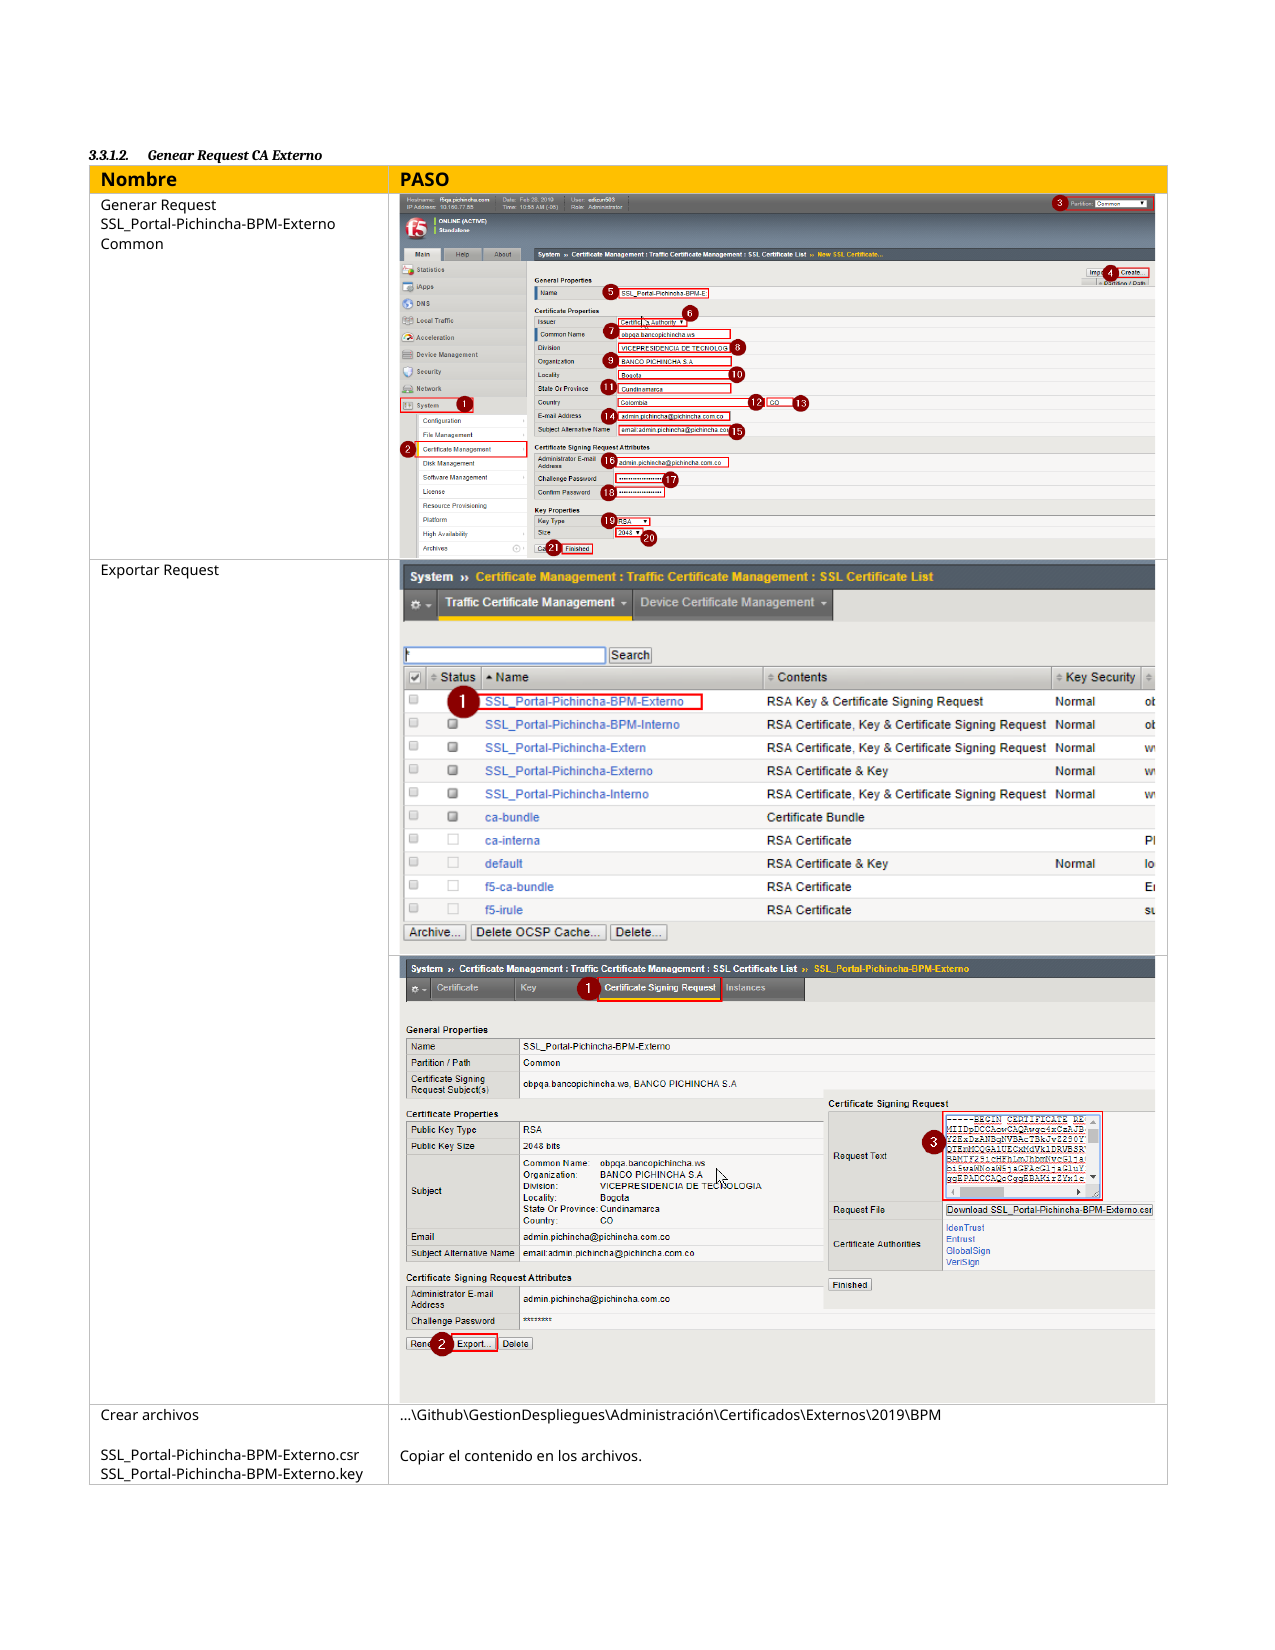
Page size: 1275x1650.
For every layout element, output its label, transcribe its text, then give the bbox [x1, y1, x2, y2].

subtitle Genear Request CA Externo [89, 147, 1167, 164]
table_cell Exportar Request [90, 560, 388, 1403]
picture [399, 560, 1156, 954]
picture [399, 956, 1156, 1403]
table_cell [1156, 956, 1167, 1403]
table_cell Generar Request SSL_Portal-Pichincha-BPM-Externo Common [90, 194, 388, 559]
table_cell [389, 956, 399, 1403]
table_header Nombre [90, 166, 388, 193]
table_header PASO [389, 166, 1167, 193]
table_cell [389, 194, 1167, 559]
picture [399, 194, 1156, 558]
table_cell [90, 1405, 388, 1484]
table_cell [389, 560, 1167, 955]
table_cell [389, 1405, 1167, 1484]
